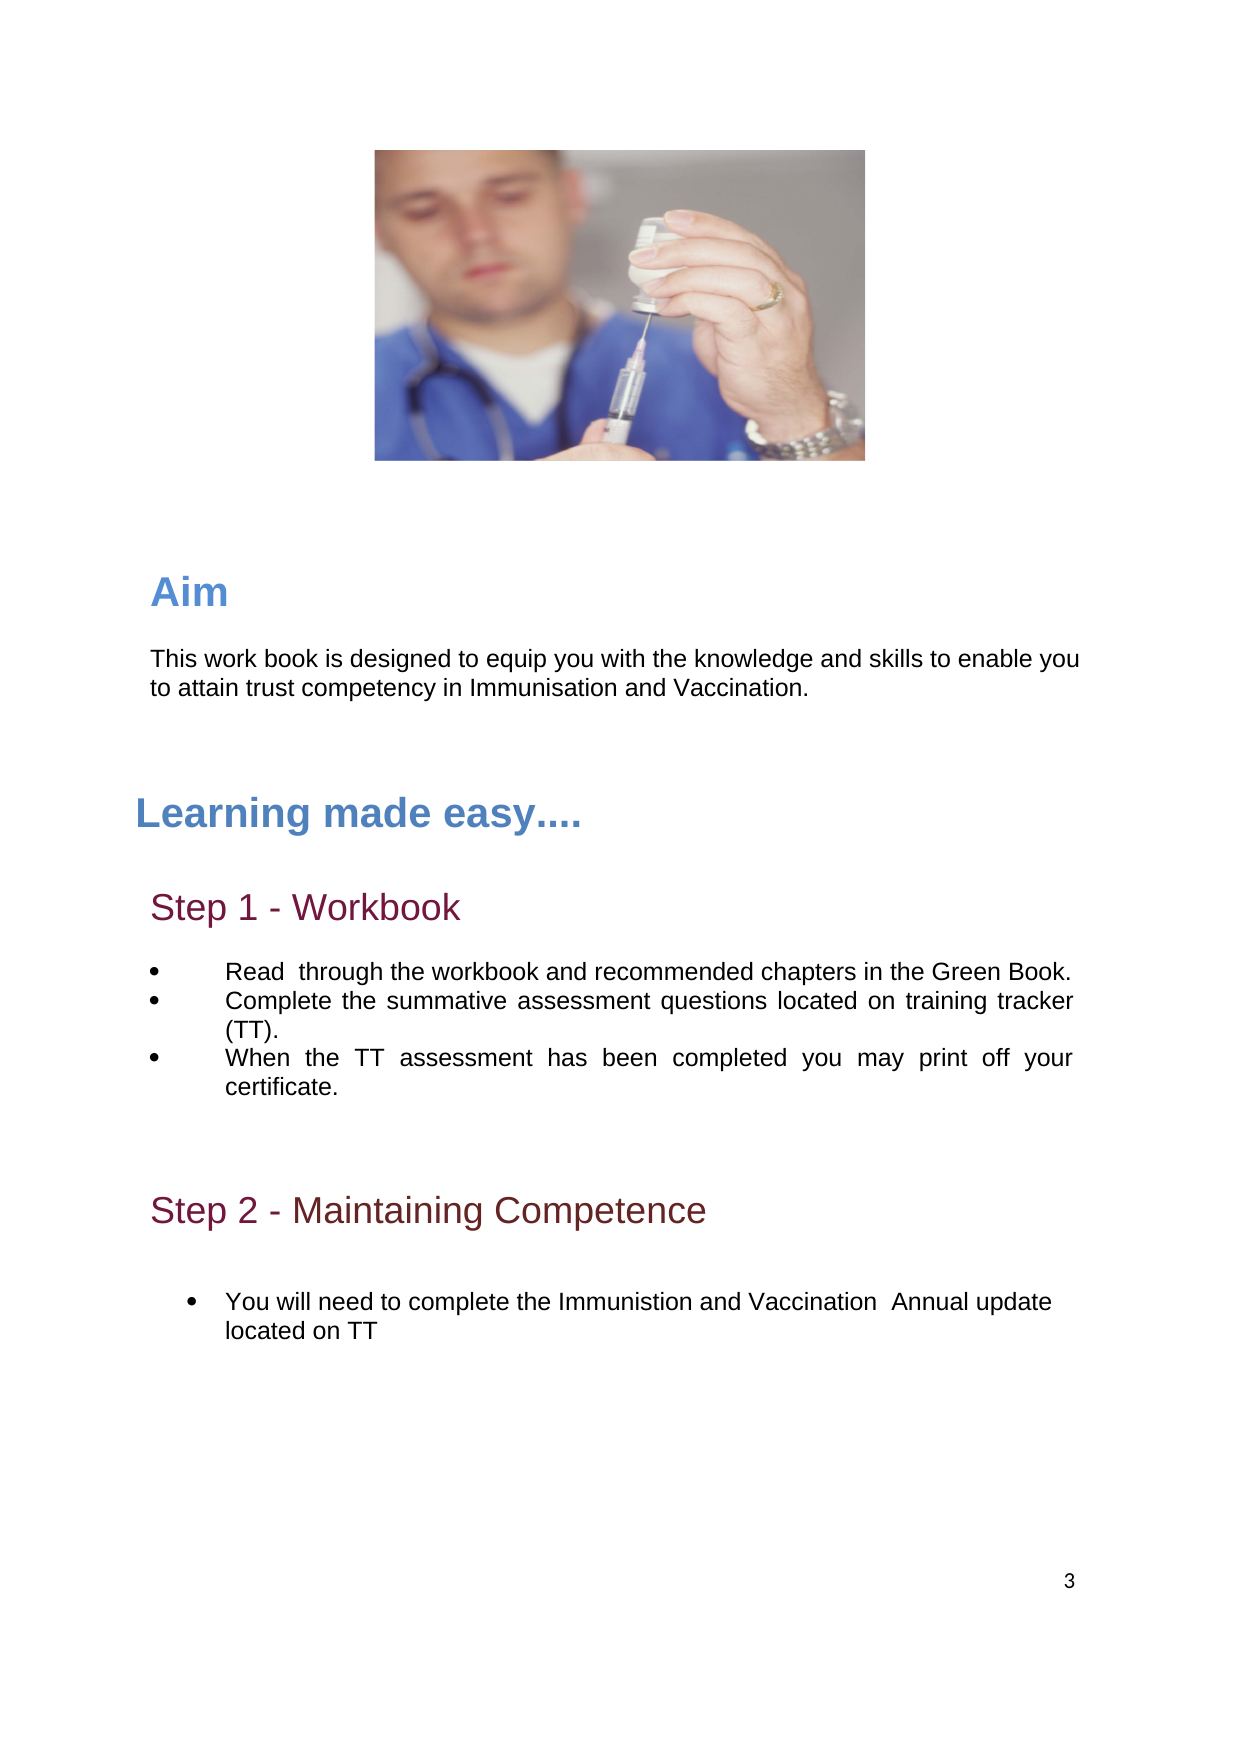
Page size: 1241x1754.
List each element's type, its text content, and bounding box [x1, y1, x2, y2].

list Complete the summative assessment questions located on training tracker (TT). [150, 986, 1075, 1043]
list You will need to complete the Immunistion and Vaccination Annual update located on TT [187, 1287, 1089, 1344]
list Read through the workbook and recommended chapters in the Green Book. [150, 957, 1075, 986]
text This work book is designed to equip you with the knowledge and skills to enable you to attain trust competency in Immunisation and Vaccination. [150, 644, 1089, 702]
text Learning made easy.... [135, 789, 1089, 837]
picture [374, 150, 866, 461]
text Aim [150, 567, 1089, 615]
text Step 2 - Maintaining Competence [150, 1188, 1089, 1231]
text Step 1 - Workbook [150, 885, 1089, 928]
list When the TT assessment has been completed you may print off your certificate. [150, 1043, 1075, 1101]
